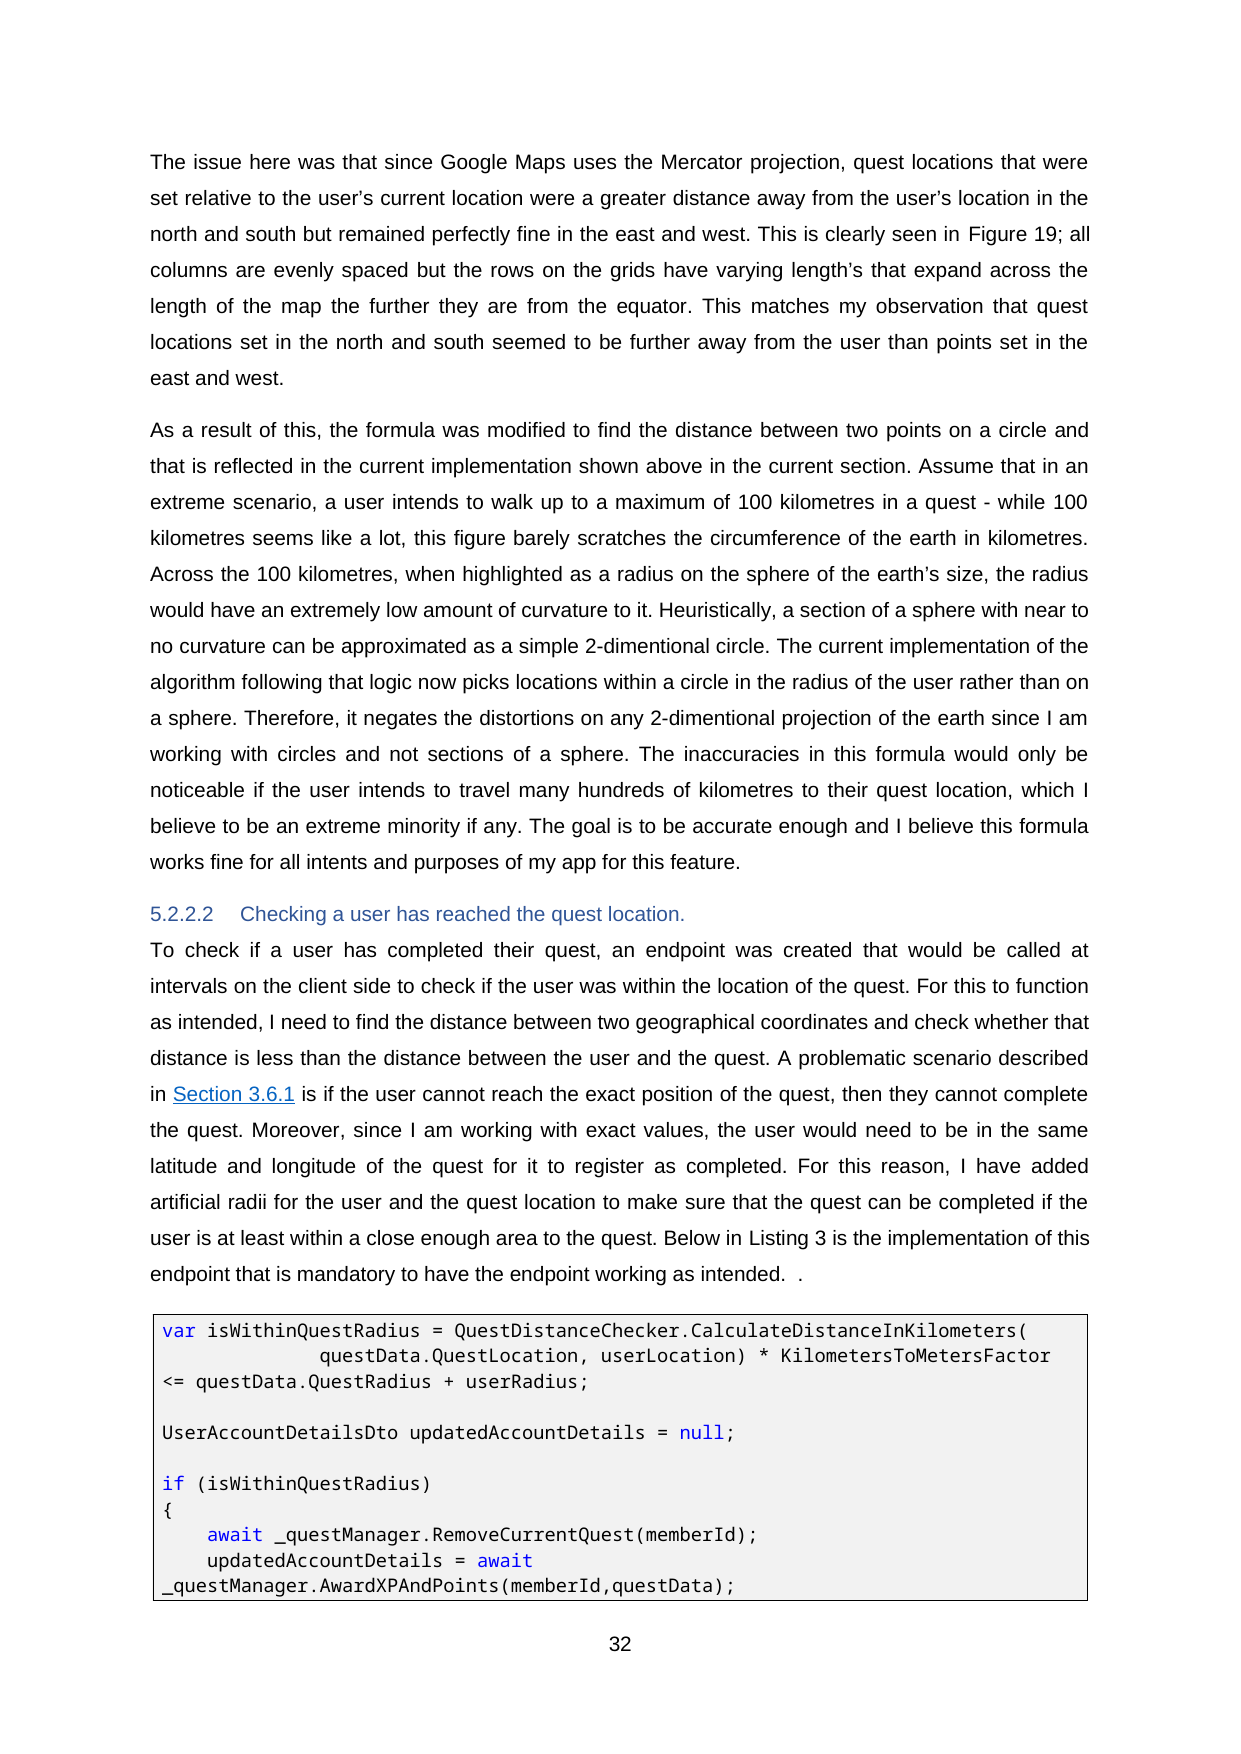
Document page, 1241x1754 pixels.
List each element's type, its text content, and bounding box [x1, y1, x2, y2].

text UserAccountDetailsDto updatedAccountDetails = null; [154, 1416, 1087, 1442]
text updatedAccountDetails = await _questManager.AwardXPAndPoints(memberId,questData); [154, 1544, 1087, 1600]
text var isWithinQuestRadius = QuestDistanceChecker.CalculateDistanceInKilometers( [154, 1315, 1087, 1339]
text if (isWithinQuestRadius) [154, 1467, 1087, 1493]
subtitle Checking a user has reached the quest location. [150, 902, 1090, 926]
text questData.QuestLocation, userLocation) * KilometersToMetersFactor <= questData.QuestRadius + userRadius; [154, 1339, 1087, 1391]
text To check if a user has completed their quest, an endpoint was created that would be called at intervals on the client side to check if the user was within the location of the quest. For this to function as intended, I need to find the distance between two geographical coordinates and check whether that distance is less than the distance between the user and the quest. A problematic scenario described in Section 3.6.1 is if the user cannot reach the exact position of the quest, then they cannot complete the quest. Moreover, since I am working with exact values, the user would need to be in the same latitude and longitude of the quest for it to register as completed. For this reason, I have added artificial radii for the user and the quest location to make sure that the quest can be completed if the user is at least within a close enough area to the quest. Below in Listing 3 is the implementation of this endpoint that is mandatory to have the endpoint working as intended. . [150, 938, 1090, 1285]
text await _questManager.RemoveCurrentQuest(memberId); [154, 1518, 1087, 1544]
text { [154, 1493, 1087, 1518]
text As a result of this, the formula was modified to find the distance between two points on a circle and that is reflected in the current implementation shown above in the current section. Assume that in an extreme scenario, a user intends to walk up to a maximum of 100 kilometres in a quest - while 100 kilometres seems like a lot, this figure barely scratches the circumference of the earth in kilometres. Across the 100 kilometres, when highlighted as a radius on the sphere of the earth’s size, the radius would have an extremely low amount of curvature to it. Heuristically, a section of a sphere with near to no curvature can be approximated as a simple 2-dimentional circle. The current implementation of the algorithm following that logic now picks locations within a circle in the radius of the user rather than on a sphere. Therefore, it negates the distortions on any 2-dimentional projection of the earth since I am working with circles and not sections of a sphere. The inaccuracies in this formula would only be noticeable if the user intends to travel many hundreds of kilometres to their quest location, which I believe to be an extreme minority if any. The goal is to be accurate enough and I believe this formula works fine for all intents and purposes of my app for this feature. [150, 418, 1090, 873]
